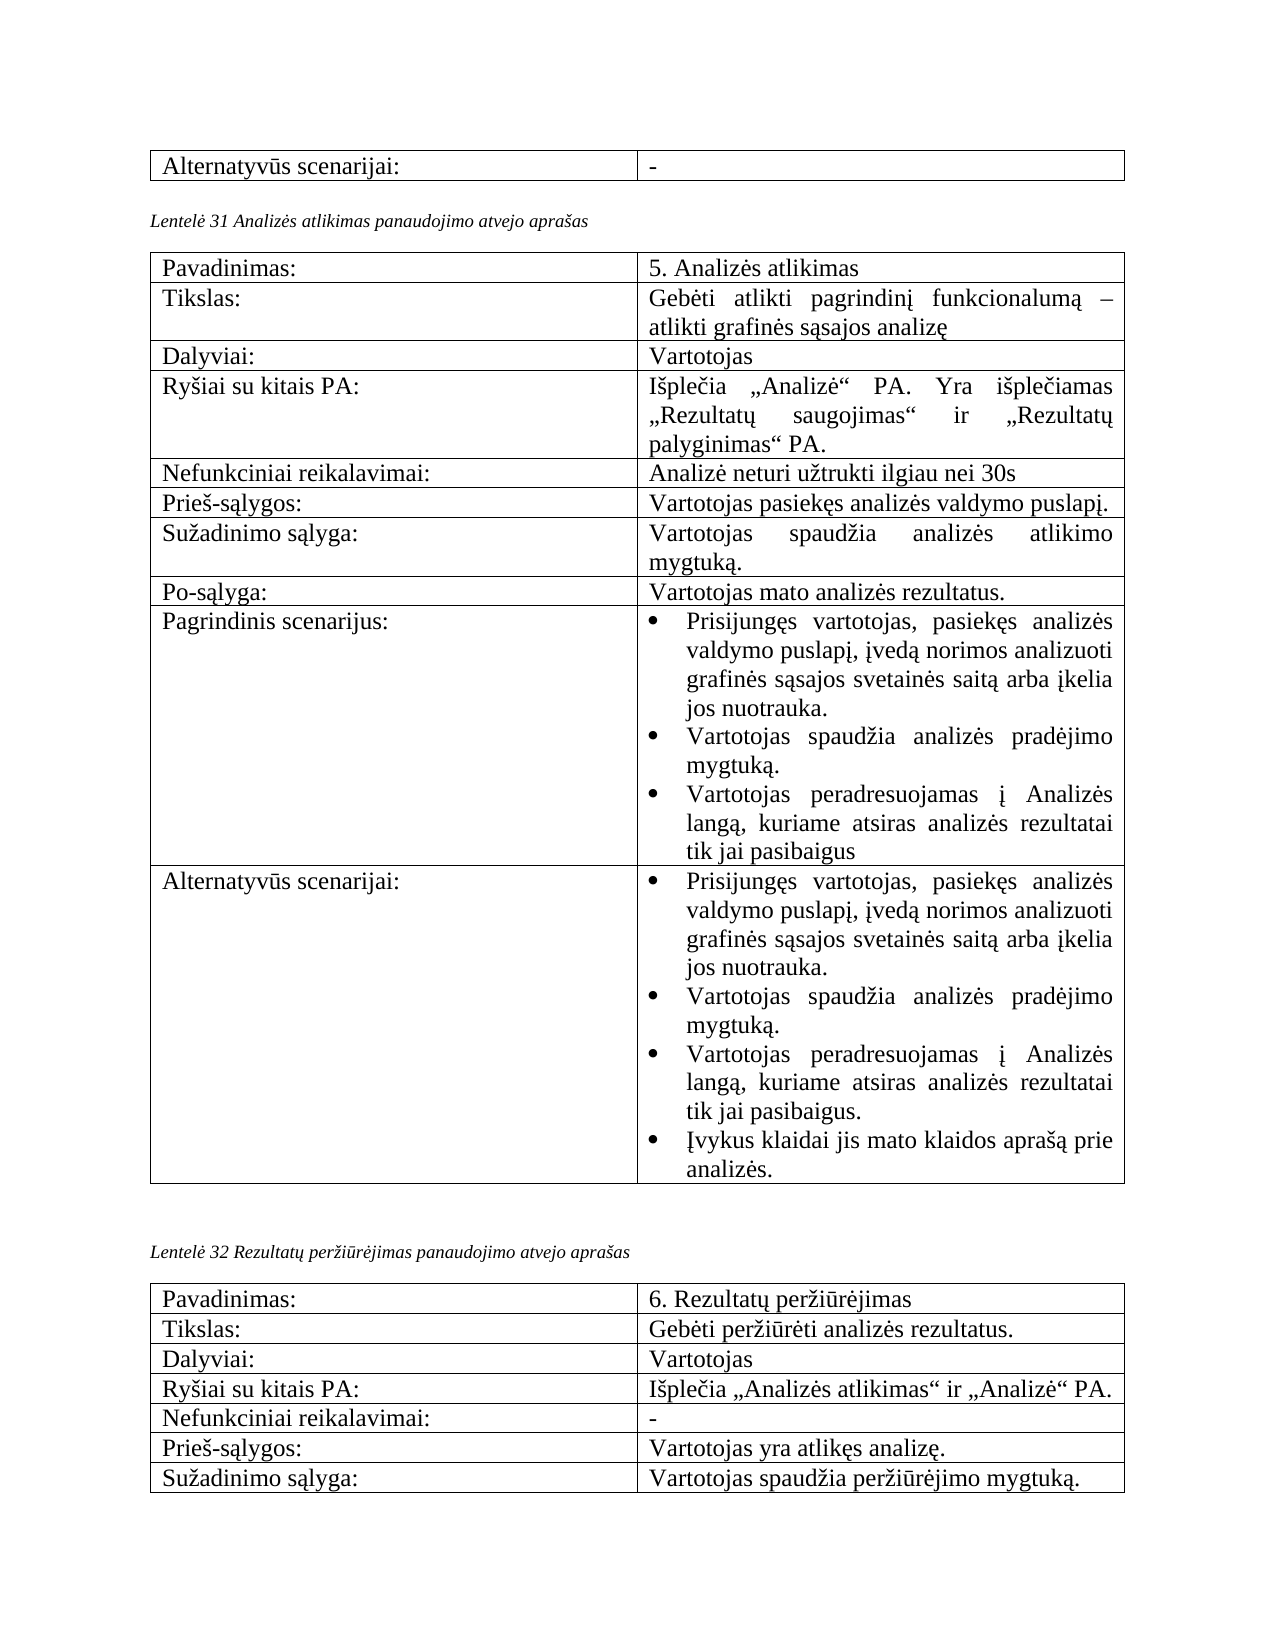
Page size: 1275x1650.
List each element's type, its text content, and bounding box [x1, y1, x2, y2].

table_cell Vartotojas [638, 341, 1124, 370]
table_cell Sužadinimo sąlyga: [151, 518, 637, 576]
table_cell Alternatyvūs scenarijai: [151, 151, 637, 180]
table_cell Vartotojas spaudžia peržiūrėjimo mygtuką. [638, 1463, 1124, 1492]
table_cell - [638, 1404, 1124, 1432]
table_cell - [638, 151, 1124, 180]
table_header Pavadinimas: [151, 1284, 637, 1313]
table_cell Prieš-sąlygos: [151, 488, 637, 517]
table_cell Dalyviai: [151, 1344, 637, 1373]
table_header 6. Rezultatų peržiūrėjimas [638, 1284, 1124, 1313]
table_cell Vartotojas spaudžia analizės atlikimo mygtuką. [638, 518, 1124, 576]
text Lentelė 32 Rezultatų peržiūrėjimas panaudojimo atvejo aprašas [150, 1241, 1125, 1262]
table_cell Prisijungęs vartotojas, pasiekęs analizės valdymo puslapį, įvedą norimos analizuoti grafinės sąsajos svetainės saitą arba įkelia jos nuotrauka. Vartotojas spaudžia analizės pradėjimo mygtuką. Vartotojas peradresuojamas į Analizės langą, kuriame atsiras analizės rezultatai tik jai pasibaigus. Įvykus klaidai jis mato klaidos aprašą prie analizės. [638, 866, 1124, 1182]
table_cell Vartotojas mato analizės rezultatus. [638, 577, 1124, 605]
table_cell Išplečia „Analizės atlikimas“ ir „Analizė“ PA. [638, 1374, 1124, 1402]
table_cell Ryšiai su kitais PA: [151, 1374, 637, 1402]
table_cell Nefunkciniai reikalavimai: [151, 1404, 637, 1432]
table_cell Nefunkciniai reikalavimai: [151, 459, 637, 487]
table_cell Ryšiai su kitais PA: [151, 371, 637, 457]
table_cell Prieš-sąlygos: [151, 1433, 637, 1462]
table_cell Vartotojas pasiekęs analizės valdymo puslapį. [638, 488, 1124, 517]
table_cell Gebėti peržiūrėti analizės rezultatus. [638, 1314, 1124, 1343]
table_header Pavadinimas: [151, 253, 637, 282]
table_cell Tikslas: [151, 283, 637, 340]
table_header 5. Analizės atlikimas [638, 253, 1124, 282]
text Lentelė 31 Analizės atlikimas panaudojimo atvejo aprašas [150, 209, 1125, 231]
table_cell Dalyviai: [151, 341, 637, 370]
table_cell Vartotojas [638, 1344, 1124, 1373]
table_cell Vartotojas yra atlikęs analizę. [638, 1433, 1124, 1462]
table_cell Po-sąlyga: [151, 577, 637, 605]
table_cell Gebėti atlikti pagrindinį funkcionalumą – atlikti grafinės sąsajos analizę [638, 283, 1124, 340]
table_cell Alternatyvūs scenarijai: [151, 866, 637, 1182]
table_cell Sužadinimo sąlyga: [151, 1463, 637, 1492]
table_cell Prisijungęs vartotojas, pasiekęs analizės valdymo puslapį, įvedą norimos analizuoti grafinės sąsajos svetainės saitą arba įkelia jos nuotrauka. Vartotojas spaudžia analizės pradėjimo mygtuką. Vartotojas peradresuojamas į Analizės langą, kuriame atsiras analizės rezultatai tik jai pasibaigus [638, 606, 1124, 865]
table_cell Tikslas: [151, 1314, 637, 1343]
table_cell Išplečia „Analizė“ PA. Yra išplečiamas „Rezultatų saugojimas“ ir „Rezultatų palyginimas“ PA. [638, 371, 1124, 457]
table_cell Analizė neturi užtrukti ilgiau nei 30s [638, 459, 1124, 487]
table_cell Pagrindinis scenarijus: [151, 606, 637, 865]
